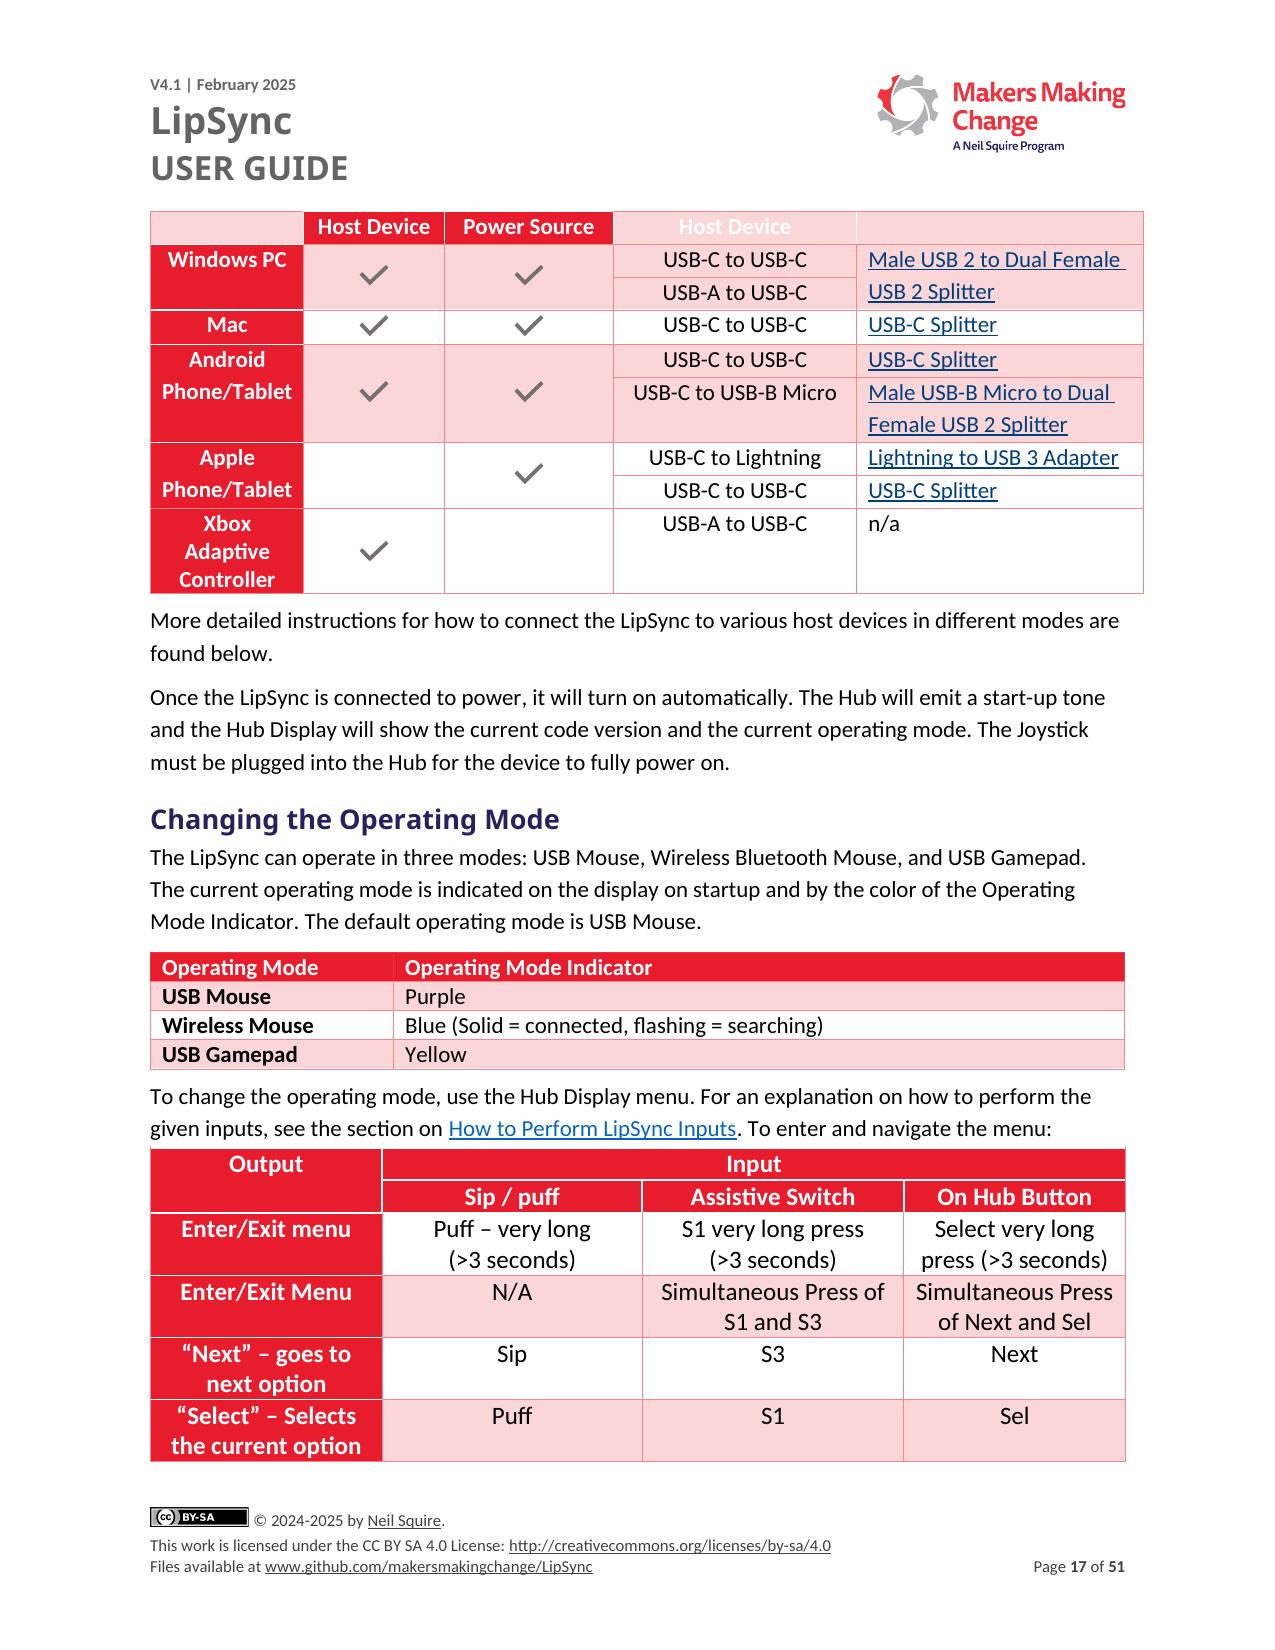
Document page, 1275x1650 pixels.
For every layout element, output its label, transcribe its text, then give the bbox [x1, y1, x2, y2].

table_cell [445, 311, 613, 344]
table_cell Using External Power Source [445, 212, 613, 244]
table_cell Direct to Host Device [304, 212, 444, 244]
table_header Operating Mode [151, 953, 393, 981]
table_cell S3 [643, 1338, 903, 1399]
picture [359, 536, 389, 566]
table_cell USB-C Splitter [857, 476, 1143, 508]
text More detailed instructions for how to connect the LipSync to various host devices in different modes are found below. [150, 606, 1125, 667]
table_cell Apple Phone/Tablet [151, 443, 303, 508]
table_cell [304, 345, 444, 442]
table_cell Xbox Adaptive Controller [151, 509, 303, 593]
table_cell [445, 509, 613, 593]
table_cell Simultaneous Press of Next and Sel [904, 1276, 1125, 1337]
table_cell USB-C to USB-C [614, 245, 856, 277]
table_cell Sip / puff [383, 1181, 641, 1212]
table_cell USB Mouse [151, 982, 393, 1010]
table_cell Puff [383, 1400, 642, 1461]
table_cell S1 very long press (>3 seconds) [643, 1214, 903, 1275]
table_cell [445, 245, 613, 309]
table_cell [304, 443, 444, 508]
table_cell USB Gamepad [151, 1040, 393, 1068]
table_cell USB-C Splitter [857, 311, 1143, 344]
table_header Input [383, 1149, 1125, 1179]
table_cell “Select” – Selects the current option [151, 1400, 382, 1461]
table_cell Simultaneous Press of S1 and S3 [643, 1276, 903, 1337]
picture [359, 310, 389, 341]
table_cell Enter/Exit menu [151, 1214, 382, 1275]
table_cell Sel [904, 1400, 1125, 1461]
table_cell Next [904, 1338, 1125, 1399]
table_cell [304, 311, 444, 344]
table_cell Blue (Solid = connected, flashing = searching) [394, 1011, 1124, 1039]
picture [359, 260, 389, 290]
picture [514, 458, 544, 489]
table_cell USB-C to USB-C [614, 311, 856, 344]
table_cell Enter/Exit Menu [151, 1276, 382, 1337]
table_cell Puff – very long (>3 seconds) [383, 1214, 642, 1275]
table_cell USB-A to USB-C [614, 509, 856, 593]
table_cell [304, 509, 444, 593]
table_cell Lightning to USB 3 Adapter [857, 443, 1143, 475]
table_cell Assistive Switch [643, 1181, 903, 1212]
table_cell USB-C to Lightning [614, 443, 856, 475]
picture [514, 376, 544, 407]
table_cell USB-C to USB-B Micro [614, 378, 856, 442]
table_cell USB-C to USB-C [614, 345, 856, 377]
table_cell S1 [643, 1400, 903, 1461]
picture [514, 310, 544, 341]
table_cell Android Phone/Tablet [151, 345, 303, 442]
table_cell [445, 443, 613, 508]
picture [514, 260, 544, 290]
table_cell USB-C Splitter [857, 345, 1143, 377]
table_cell Windows PC [151, 245, 303, 309]
table_cell Sip [383, 1338, 642, 1399]
picture [150, 1507, 249, 1527]
table_cell Purple [394, 982, 1124, 1010]
table_cell Male USB-B Micro to Dual Female USB 2 Splitter [857, 378, 1143, 442]
table_cell Mac [151, 311, 303, 344]
table_cell USB-A to USB-C [614, 278, 856, 309]
table_cell Male USB 2 to Dual Female USB 2 Splitter [857, 245, 1143, 309]
picture [877, 75, 1125, 153]
table_cell “Next” – goes to next option [151, 1338, 382, 1399]
subtitle Changing the Operating Mode [150, 801, 1125, 838]
table_cell n/a [857, 509, 1143, 593]
text The LipSync can operate in three modes: USB Mouse, Wireless Bluetooth Mouse, and USB Gamepad. The current operating mode is indicated on the display on startup and by the color of the Operating Mode Indicator. The default operating mode is USB Mouse. [150, 843, 1125, 936]
table_cell Yellow [394, 1040, 1124, 1068]
table_cell Select very long press (>3 seconds) [904, 1214, 1125, 1275]
table_cell [304, 245, 444, 309]
table_cell N/A [383, 1276, 642, 1337]
text Once the LipSync is connected to power, it will turn on automatically. The Hub will emit a start-up tone and the Hub Display will show the current code version and the current operating mode. The Joystick must be plugged into the Hub for the device to fully power on. [150, 683, 1125, 776]
table_cell [445, 345, 613, 442]
text To change the operating mode, use the Hub Display menu. For an explanation on how to perform the given inputs, see the section on How to Perform LipSync Inputs. To enter and navigate the menu: [150, 1082, 1125, 1142]
table_header Output [151, 1149, 381, 1212]
table_cell Wireless Mouse [151, 1011, 393, 1039]
table_cell USB-C to USB-C [614, 476, 856, 508]
picture [359, 376, 389, 407]
table_cell On Hub Button [905, 1181, 1125, 1212]
table_header Operating Mode Indicator [394, 953, 1124, 981]
